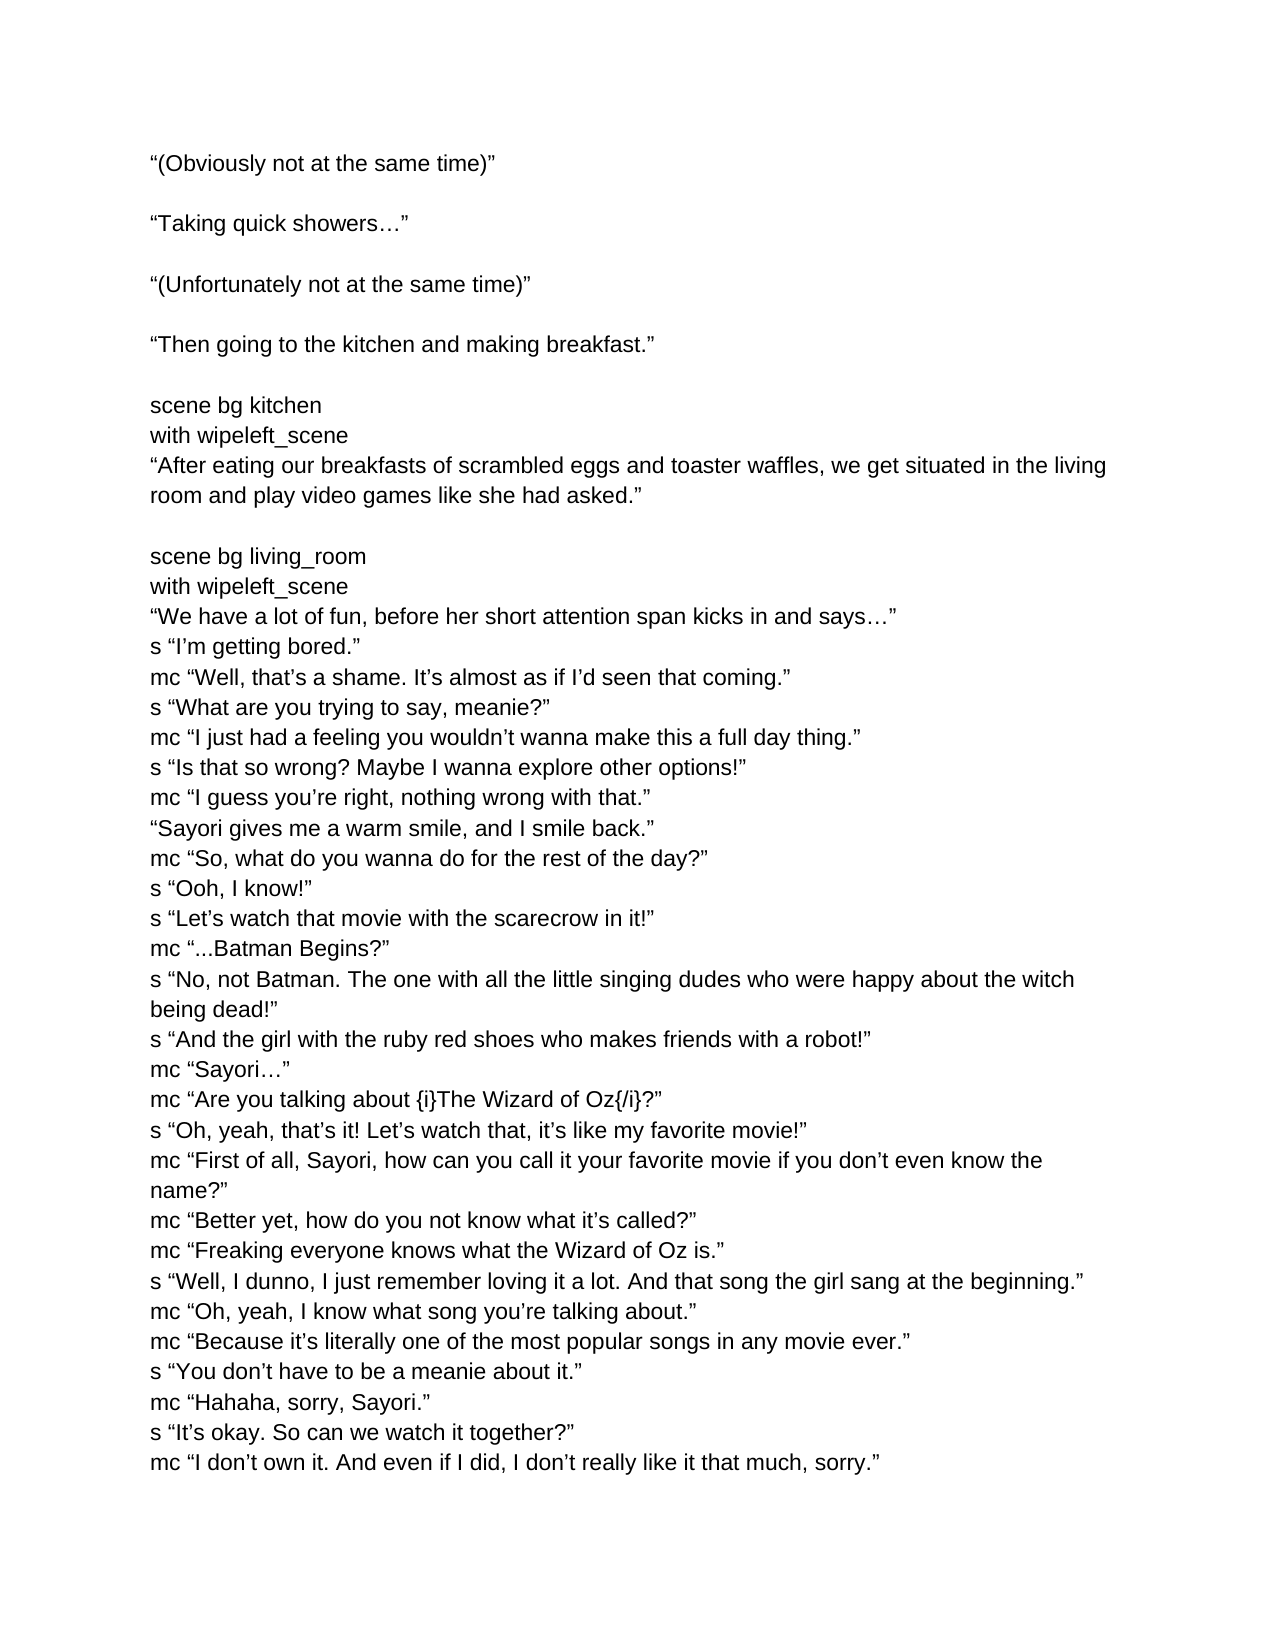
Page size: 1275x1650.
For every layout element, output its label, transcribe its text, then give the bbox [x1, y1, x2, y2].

text mc “Because it’s literally one of the most popular songs in any movie ever.” [150, 1328, 1125, 1354]
text s “Oh, yeah, that’s it! Let’s watch that, it’s like my favorite movie!” [150, 1117, 1125, 1143]
text s “You don’t have to be a meanie about it.” [150, 1358, 1125, 1385]
text s “Ooh, I know!” [150, 875, 1125, 901]
text “Then going to the kitchen and making breakfast.” [150, 331, 1125, 358]
text mc “Better yet, how do you not know what it’s called?” [150, 1207, 1125, 1234]
text with wipeleft_scene [150, 422, 1125, 448]
text mc “Well, that’s a shame. It’s almost as if I’d seen that coming.” [150, 663, 1125, 690]
text mc “Are you talking about {i}The Wizard of Oz{/i}?” [150, 1086, 1125, 1113]
text “We have a lot of fun, before her short attention span kicks in and says…” [150, 603, 1125, 629]
text “Taking quick showers…” [150, 210, 1125, 237]
text s “What are you trying to say, meanie?” [150, 694, 1125, 720]
text s “Is that so wrong? Maybe I wanna explore other options!” [150, 754, 1125, 781]
text mc “Oh, yeah, I know what song you’re talking about.” [150, 1298, 1125, 1324]
text s “And the girl with the ruby red shoes who makes friends with a robot!” [150, 1026, 1125, 1052]
text “(Unfortunately not at the same time)” [150, 271, 1125, 297]
text mc “Sayori…” [150, 1056, 1125, 1083]
text mc “I don’t own it. And even if I did, I don’t really like it that much, sorry.” [150, 1449, 1125, 1475]
text mc “I just had a feeling you wouldn’t wanna make this a full day thing.” [150, 724, 1125, 750]
text mc “...Batman Begins?” [150, 935, 1125, 962]
text scene bg living_room [150, 543, 1125, 569]
text “After eating our breakfasts of scrambled eggs and toaster waffles, we get situated in the living room and play video games like she had asked.” [150, 452, 1125, 509]
text s “Well, I dunno, I just remember loving it a lot. And that song the girl sang at the beginning.” [150, 1268, 1125, 1294]
text s “No, not Batman. The one with all the little singing dudes who were happy about the witch being dead!” [150, 966, 1125, 1022]
text mc “I guess you’re right, nothing wrong with that.” [150, 784, 1125, 811]
text mc “So, what do you wanna do for the rest of the day?” [150, 845, 1125, 871]
text scene bg kitchen [150, 392, 1125, 418]
text “Sayori gives me a warm smile, and I smile back.” [150, 814, 1125, 841]
text s “I’m getting bored.” [150, 633, 1125, 660]
text mc “Hahaha, sorry, Sayori.” [150, 1388, 1125, 1415]
text s “Let’s watch that movie with the scarecrow in it!” [150, 905, 1125, 932]
text mc “Freaking everyone knows what the Wizard of Oz is.” [150, 1237, 1125, 1264]
text “(Obviously not at the same time)” [150, 150, 1125, 176]
text with wipeleft_scene [150, 573, 1125, 599]
text s “It’s okay. So can we watch it together?” [150, 1419, 1125, 1445]
text mc “First of all, Sayori, how can you call it your favorite movie if you don’t even know the name?” [150, 1147, 1125, 1203]
